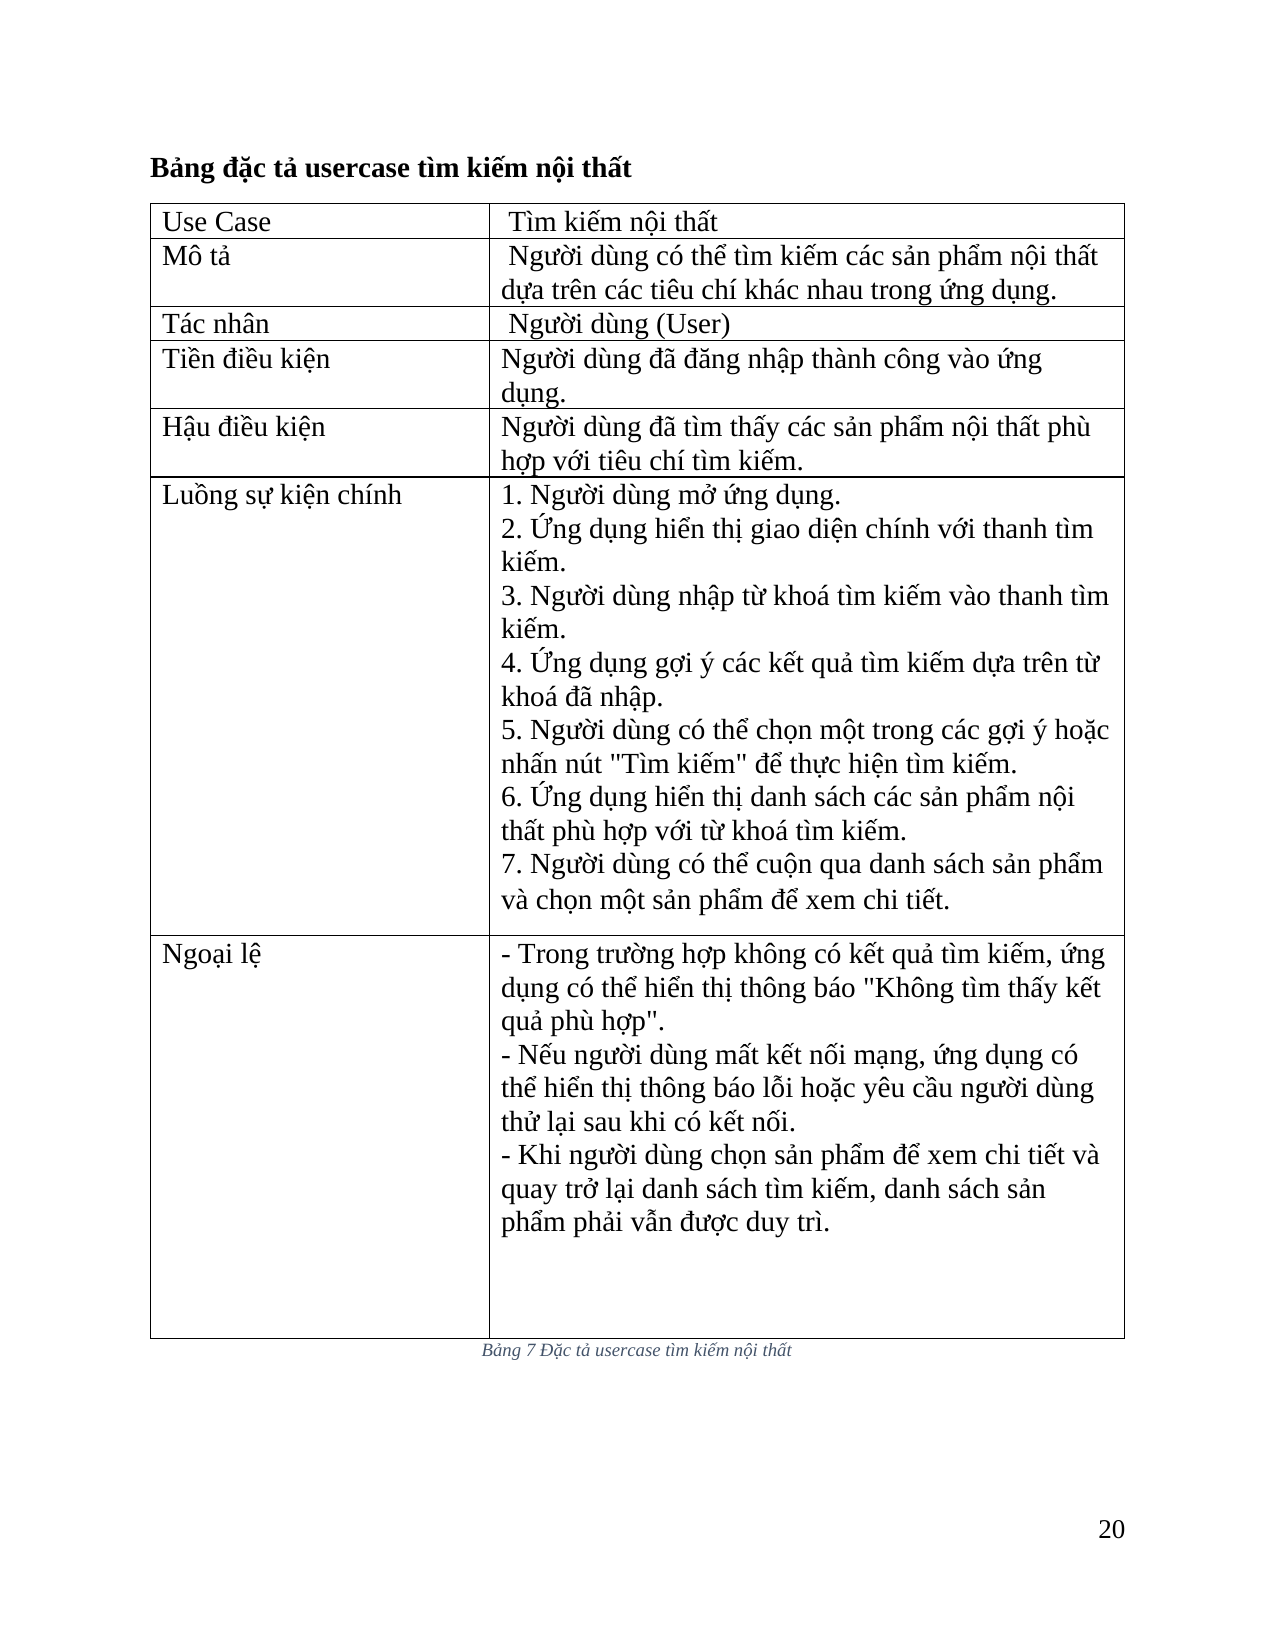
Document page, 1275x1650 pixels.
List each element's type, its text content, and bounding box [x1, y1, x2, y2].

table_cell Người dùng có thể tìm kiếm các sản phẩm nội thất dựa trên các tiêu chí khác nhau trong ứng dụng. [490, 239, 1124, 306]
table_cell Ngoại lệ [151, 936, 489, 1338]
table_cell Người dùng đã đăng nhập thành công vào ứng dụng. [490, 341, 1124, 408]
table_cell Người dùng đã tìm thấy các sản phẩm nội thất phù hợp với tiêu chí tìm kiếm. [490, 409, 1124, 476]
table_cell Tác nhân [151, 307, 489, 340]
table_cell Luồng sự kiện chính [151, 478, 489, 935]
table_cell - Trong trường hợp không có kết quả tìm kiếm, ứng dụng có thể hiển thị thông báo "Không tìm thấy kết quả phù hợp". - Nếu người dùng mất kết nối mạng, ứng dụng có thể hiển thị thông báo lỗi hoặc yêu cầu người dùng thử lại sau khi có kết nối. - Khi người dùng chọn sản phẩm để xem chi tiết và quay trở lại danh sách tìm kiếm, danh sách sản phẩm phải vẫn được duy trì. [490, 936, 1124, 1338]
table_header Use Case [151, 204, 489, 237]
table_header Tìm kiếm nội thất [490, 204, 1124, 237]
table_cell Hậu điều kiện [151, 409, 489, 476]
table_cell 1. Người dùng mở ứng dụng. 2. Ứng dụng hiển thị giao diện chính với thanh tìm kiếm. 3. Người dùng nhập từ khoá tìm kiếm vào thanh tìm kiếm. 4. Ứng dụng gợi ý các kết quả tìm kiếm dựa trên từ khoá đã nhập. 5. Người dùng có thể chọn một trong các gợi ý hoặc nhấn nút "Tìm kiếm" để thực hiện tìm kiếm. 6. Ứng dụng hiển thị danh sách các sản phẩm nội thất phù hợp với từ khoá tìm kiếm. 7. Người dùng có thể cuộn qua danh sách sản phẩm và chọn một sản phẩm để xem chi tiết. [490, 478, 1124, 935]
table_cell Mô tả [151, 239, 489, 306]
text Bảng đặc tả usercase tìm kiếm nội thất [150, 150, 1125, 183]
table_cell Tiền điều kiện [151, 341, 489, 408]
table_cell Người dùng (User) [490, 307, 1124, 340]
text Bảng 7 Đặc tả usercase tìm kiếm nội thất [150, 1339, 1125, 1360]
